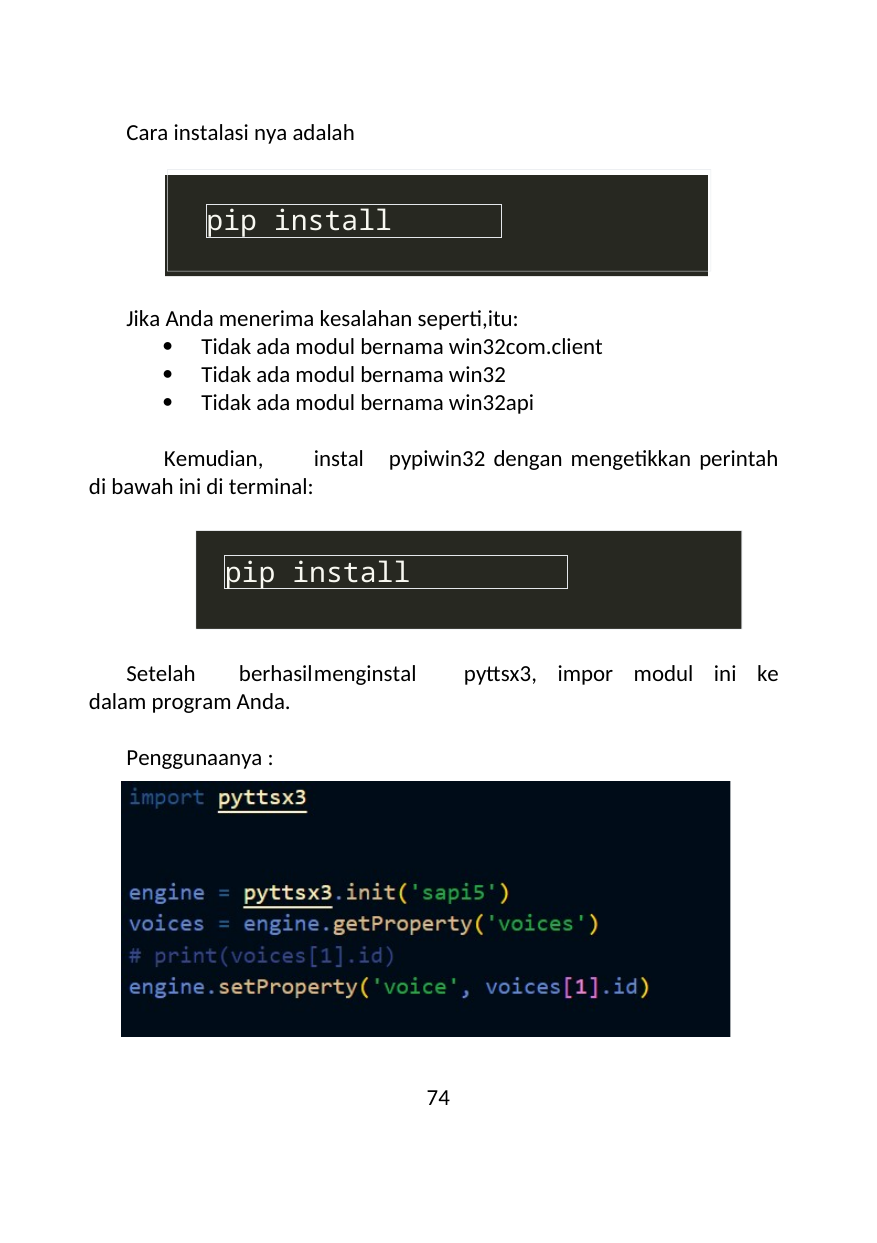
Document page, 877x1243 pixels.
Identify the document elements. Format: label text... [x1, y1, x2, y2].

list Tidak ada modul bernama win32 [164, 360, 779, 388]
text Cara instalasi nya adalah [89, 118, 779, 146]
text Jika Anda menerima kesalahan seperti,itu: [89, 304, 779, 332]
list Tidak ada modul bernama win32api [164, 388, 779, 416]
text Kemudian, instal pypiwin32 dengan mengetikkan perintah di bawah ini di terminal: [89, 444, 779, 501]
text Penggunaanya : [89, 743, 779, 771]
text Setelah berhasil menginstal pyttsx3, impor modul ini ke dalam program Anda. [89, 659, 779, 715]
picture [121, 781, 731, 1037]
list Tidak ada modul bernama win32com.client [164, 332, 779, 360]
